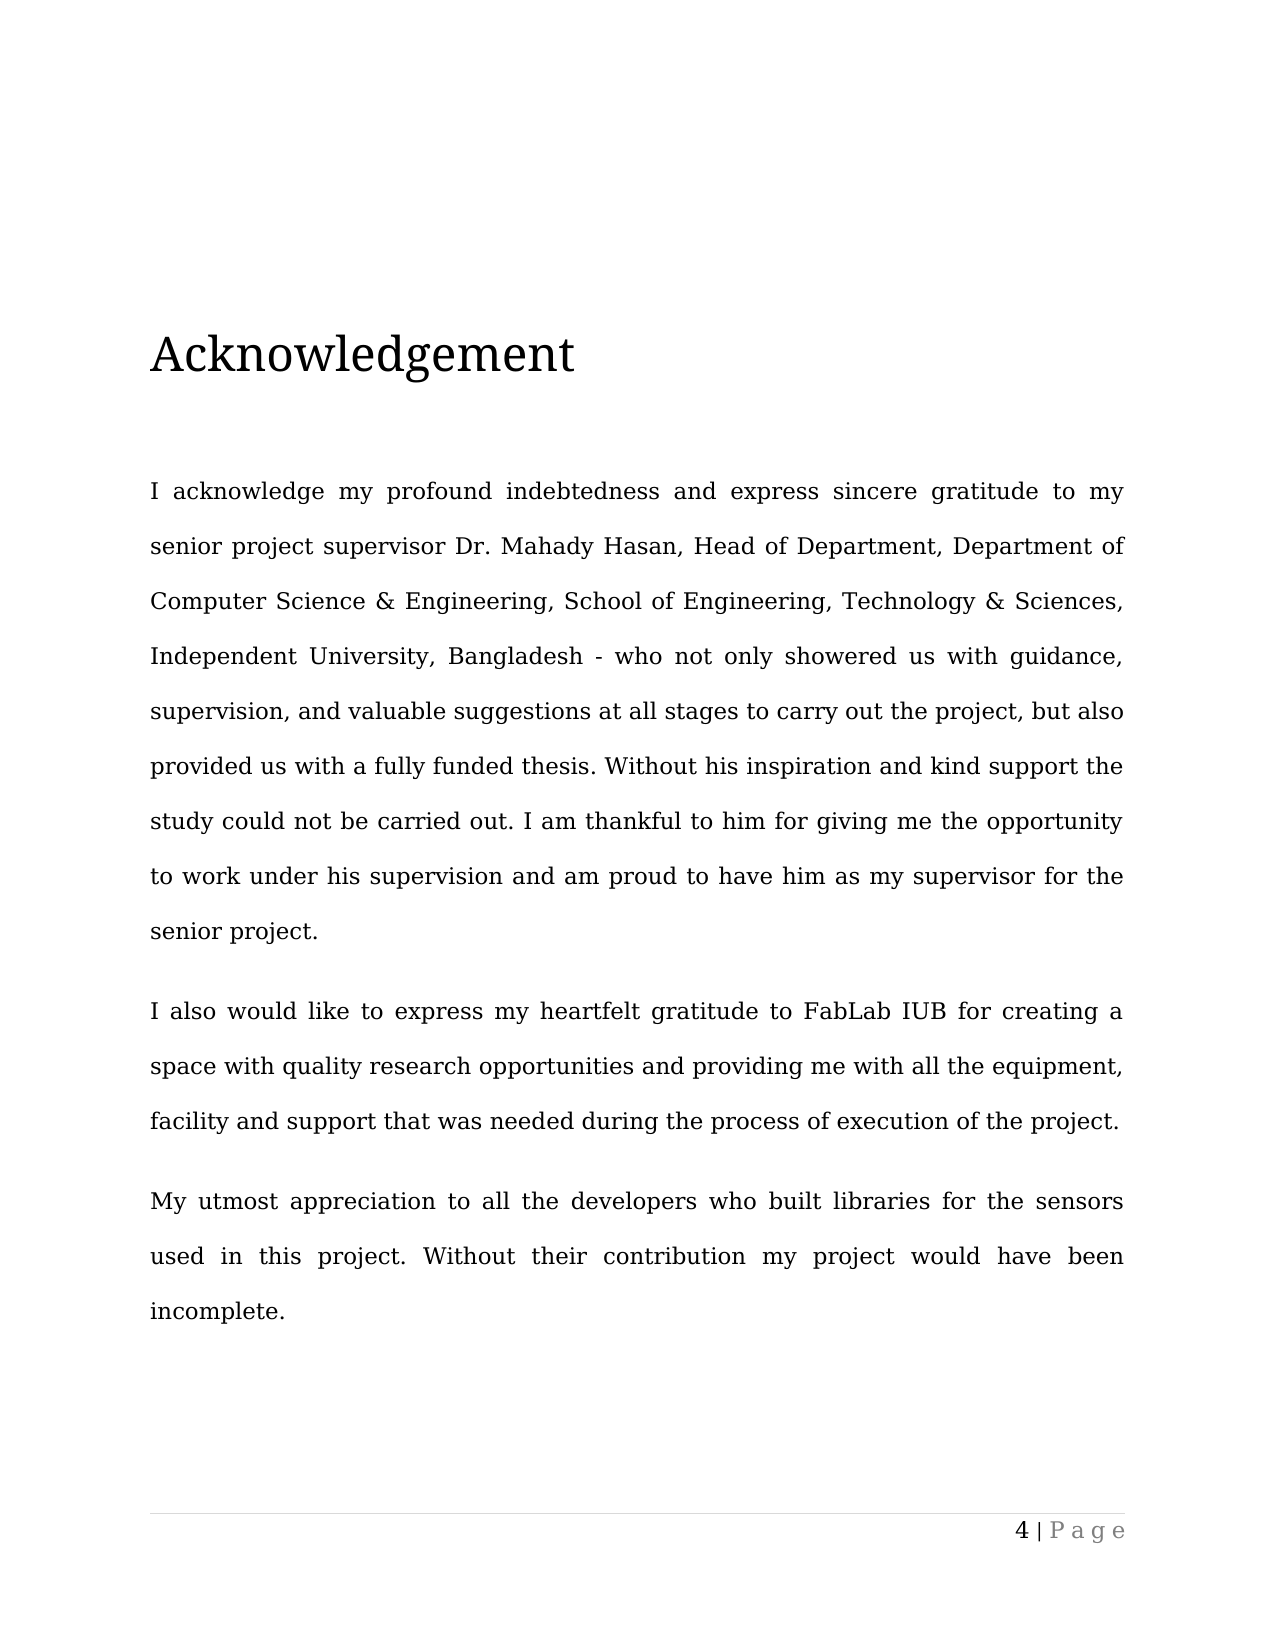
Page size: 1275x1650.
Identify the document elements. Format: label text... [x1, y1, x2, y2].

text I acknowledge my profound indebtedness and express sincere gratitude to my senior project supervisor Dr. Mahady Hasan, Head of Department, Department of Computer Science & Engineering, School of Engineering, Technology & Sciences, Independent University, Bangladesh - who not only showered us with guidance, supervision, and valuable suggestions at all stages to carry out the project, but also provided us with a fully funded thesis. Without his inspiration and kind support the study could not be carried out. I am thankful to him for giving me the opportunity to work under his supervision and am proud to have him as my supervisor for the senior project. [150, 476, 1125, 944]
text I also would like to express my heartfelt gratitude to FabLab IUB for creating a space with quality research opportunities and providing me with all the equipment, facility and support that was needed during the process of execution of the project. [150, 996, 1125, 1134]
text My utmost appreciation to all the developers who built libraries for the sensors used in this project. Without their contribution my project would have been incomplete. [150, 1186, 1125, 1324]
subtitle Acknowledgement [150, 320, 1125, 385]
